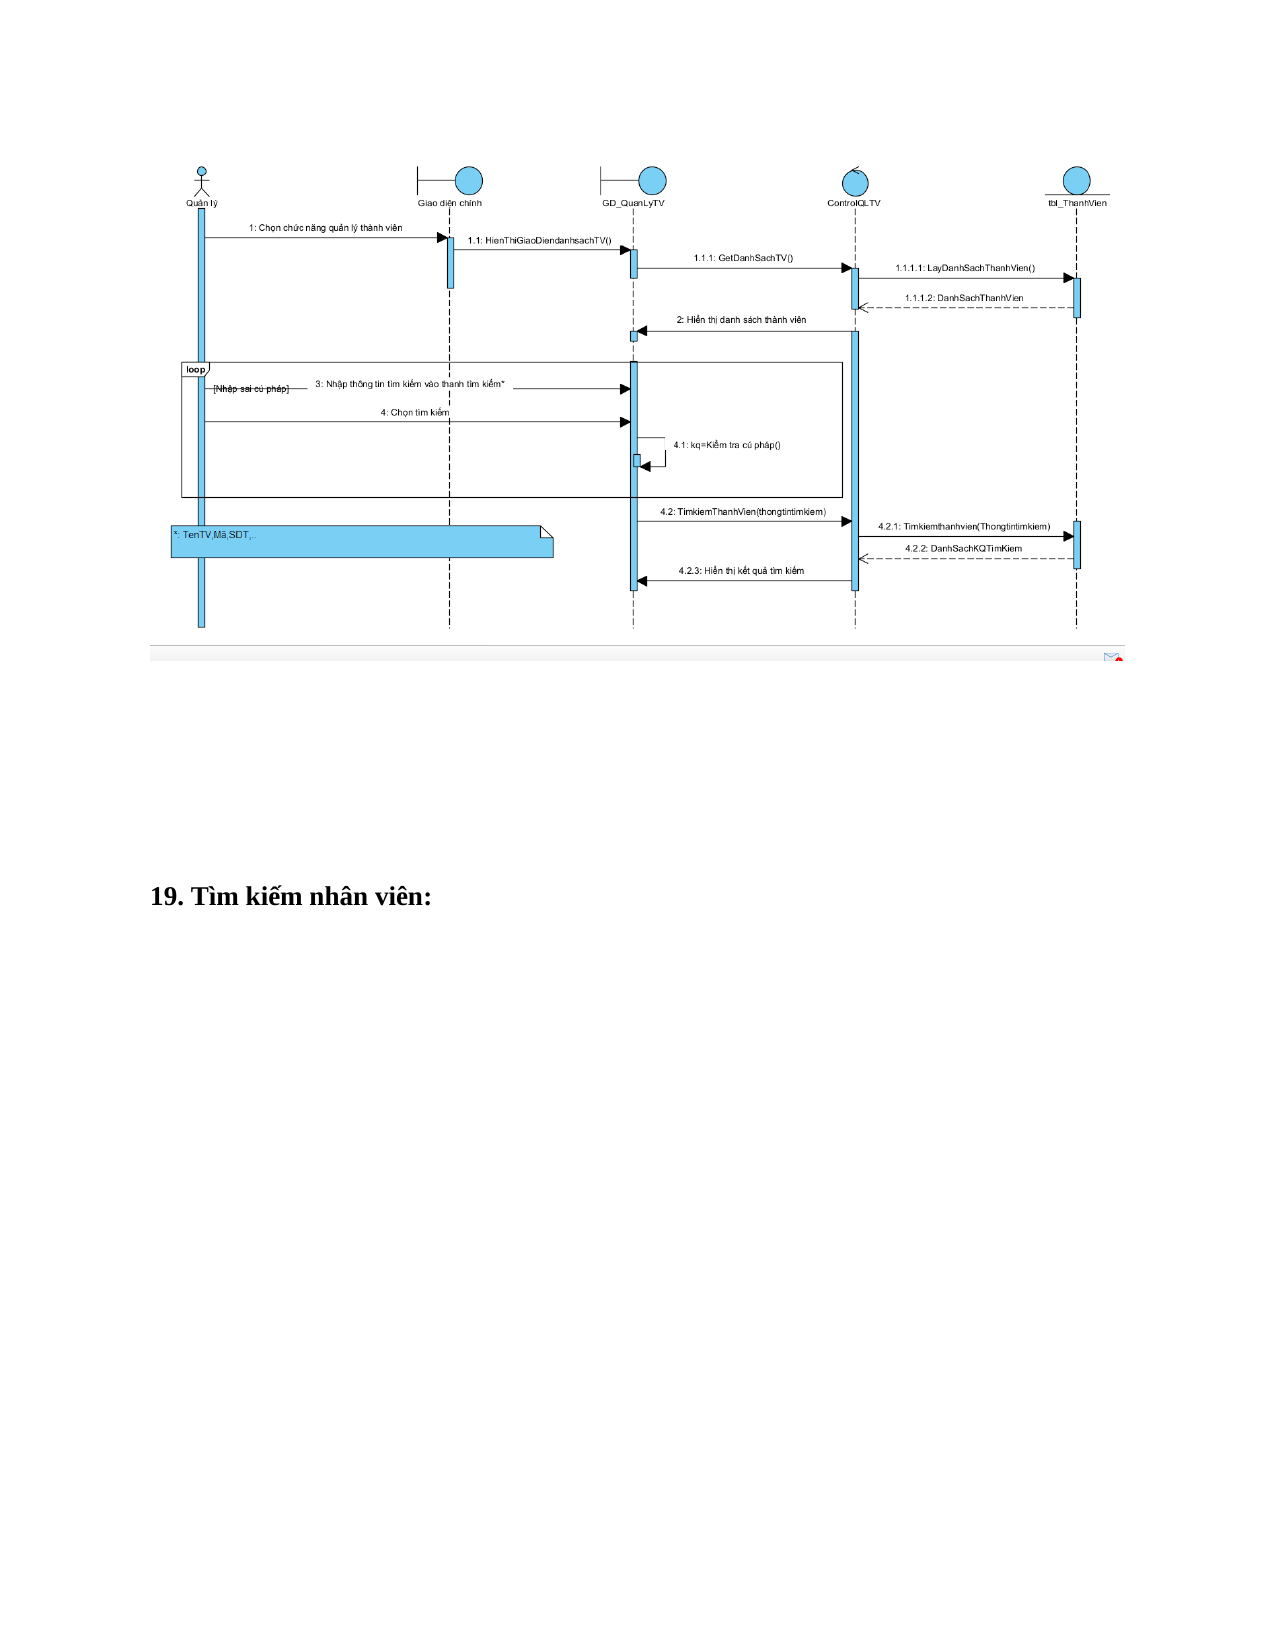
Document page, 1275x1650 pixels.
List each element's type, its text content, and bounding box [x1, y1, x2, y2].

picture [150, 150, 1125, 661]
text 19. Tìm kiếm nhân viên: [150, 880, 1125, 911]
